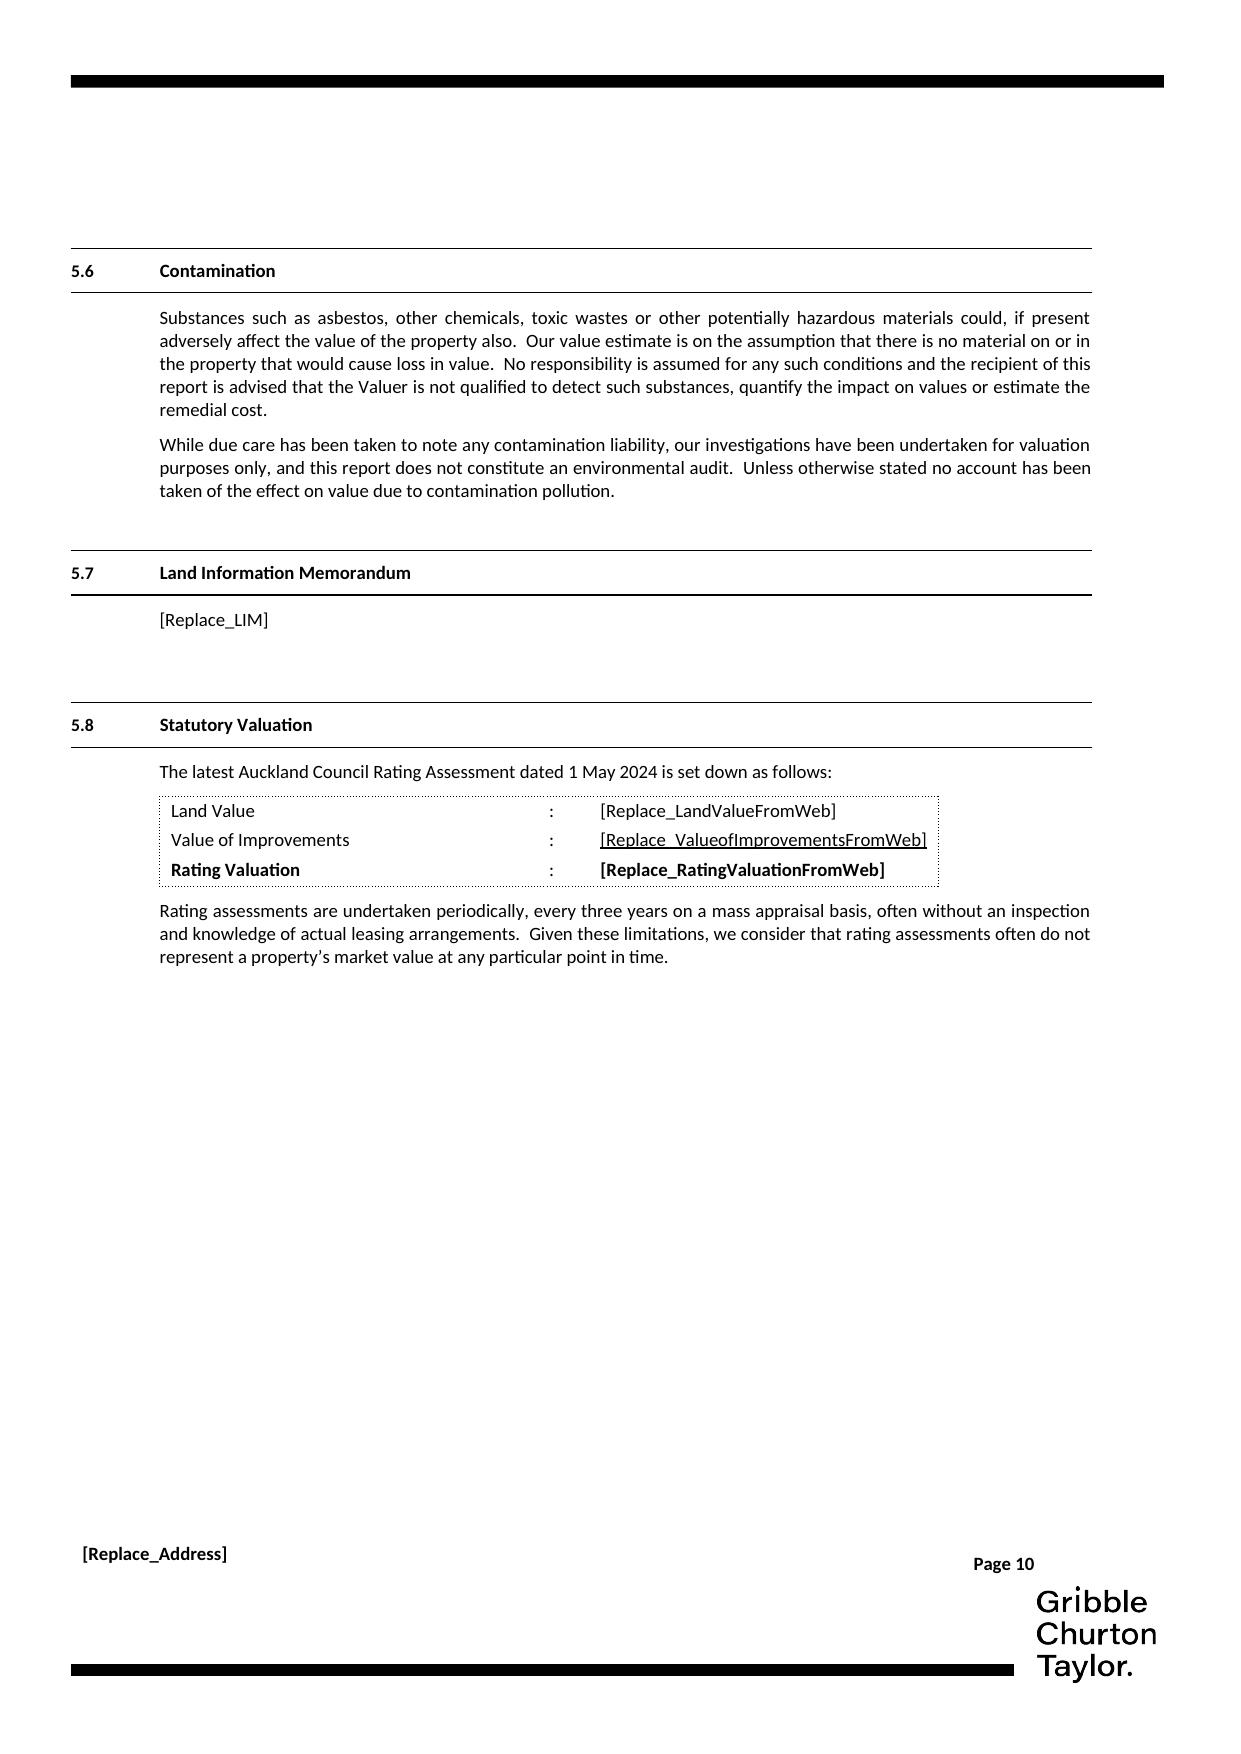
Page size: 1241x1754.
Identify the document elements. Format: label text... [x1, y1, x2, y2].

text The latest Auckland Council Rating Assessment dated 1 May 2024 is set down as follows: [159, 760, 1092, 783]
text [Replace_LIM] [159, 608, 1092, 654]
text Rating assessments are undertaken periodically, every three years on a mass appraisal basis, often without an inspection and knowledge of actual leasing arrangements. Given these limitations, we consider that rating assessments often do not represent a property’s market value at any particular point in time. [159, 899, 1092, 968]
table_header : [514, 796, 589, 826]
table_header [Replace_LandValueFromWeb] [589, 796, 938, 826]
table_cell Value of Improvements [160, 826, 514, 856]
picture [1037, 1586, 1156, 1683]
table_cell Rating Valuation [160, 856, 514, 886]
table_cell : [514, 856, 589, 886]
table_cell [Replace_ValueofImprovementsFromWeb] [589, 826, 938, 856]
subtitle Contamination [71, 249, 1092, 292]
table_cell : [514, 826, 589, 856]
table_header Land Value [160, 796, 514, 826]
text Substances such as asbestos, other chemicals, toxic wastes or other potentially hazardous materials could, if present adversely affect the value of the property also. Our value estimate is on the assumption that there is no material on or in the property that would cause loss in value. No responsibility is assumed for any such conditions and the recipient of this report is advised that the Valuer is not qualified to detect such substances, quantify the impact on values or estimate the remedial cost. [159, 306, 1092, 421]
table_cell [Replace_RatingValuationFromWeb] [589, 856, 938, 886]
subtitle Land Information Memorandum [71, 551, 1092, 594]
text While due care has been taken to note any contamination liability, our investigations have been undertaken for valuation purposes only, and this report does not constitute an environmental audit. Unless otherwise stated no account has been taken of the effect on value due to contamination pollution. [159, 433, 1092, 502]
subtitle Statutory Valuation [71, 703, 1092, 747]
